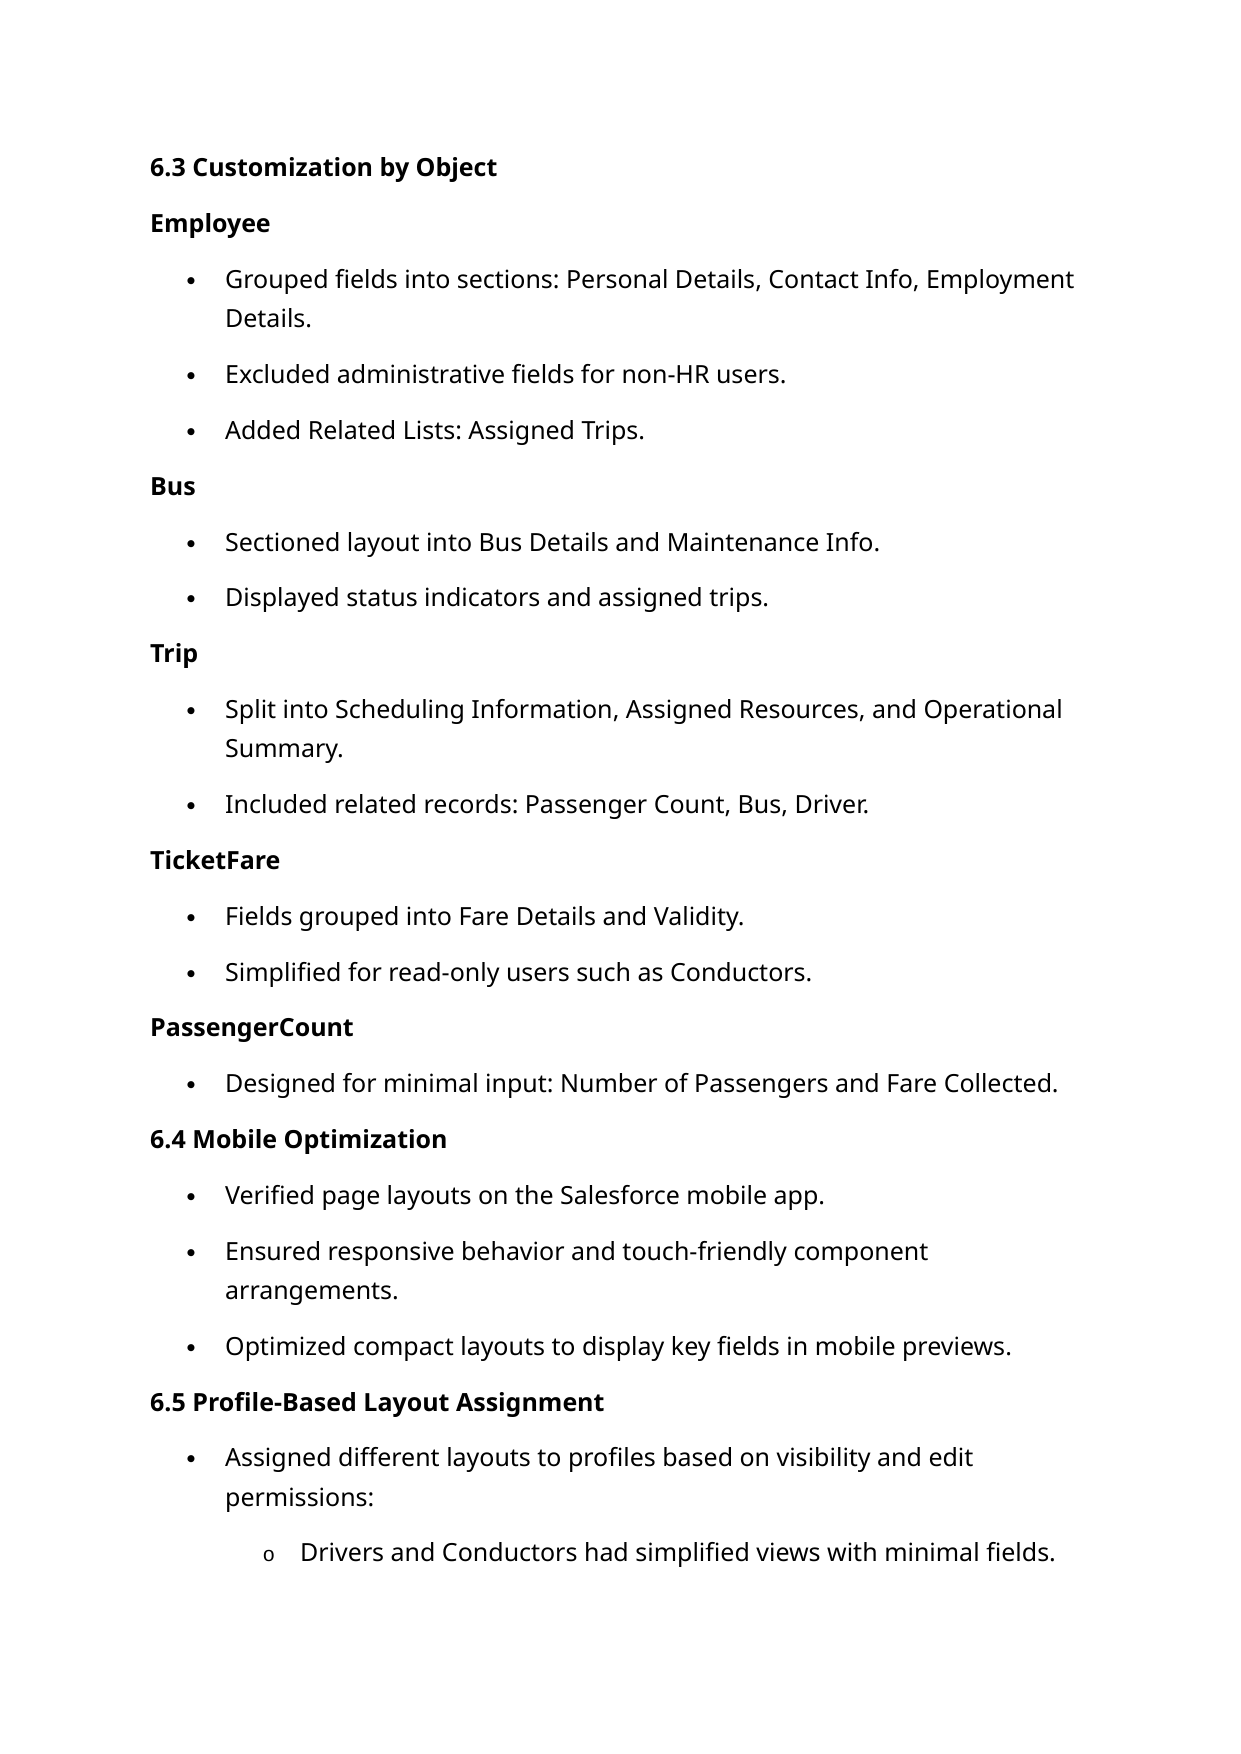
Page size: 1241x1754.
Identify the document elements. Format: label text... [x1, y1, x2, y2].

list Optimized compact layouts to display key fields in mobile previews. [187, 1328, 1090, 1362]
text 6.5 Profile-Based Layout Assignment [150, 1384, 1090, 1418]
text Trip [150, 636, 1090, 670]
list Verified page layouts on the Salesforce mobile app. [187, 1177, 1090, 1212]
list Included related records: Passenger Count, Bus, Driver. [187, 787, 1090, 821]
list Drivers and Conductors had simplified views with minimal fields. [262, 1535, 1090, 1569]
list Fields grouped into Fare Details and Validity. [187, 898, 1090, 932]
list Split into Scheduling Information, Assigned Resources, and Operational Summary. [187, 692, 1090, 765]
list Grouped fields into sections: Personal Details, Contact Info, Employment Details. [187, 262, 1090, 335]
text 6.3 Customization by Object [150, 150, 1090, 184]
list Sectioned layout into Bus Details and Maintenance Info. [187, 524, 1090, 558]
text Employee [150, 206, 1090, 240]
list Assigned different layouts to profiles based on visibility and edit permissions: [187, 1440, 1090, 1513]
list Ensured responsive behavior and touch-friendly component arrangements. [187, 1233, 1090, 1307]
text 6.4 Mobile Optimization [150, 1122, 1090, 1156]
text PassengerCount [150, 1010, 1090, 1044]
list Designed for minimal input: Number of Passengers and Fare Collected. [187, 1066, 1090, 1100]
text TicketFare [150, 842, 1090, 877]
list Simplified for read-only users such as Conductors. [187, 954, 1090, 988]
text Bus [150, 468, 1090, 502]
list Excluded administrative fields for non-HR users. [187, 357, 1090, 391]
list Added Related Lists: Assigned Trips. [187, 412, 1090, 447]
list Displayed status indicators and assigned trips. [187, 580, 1090, 614]
